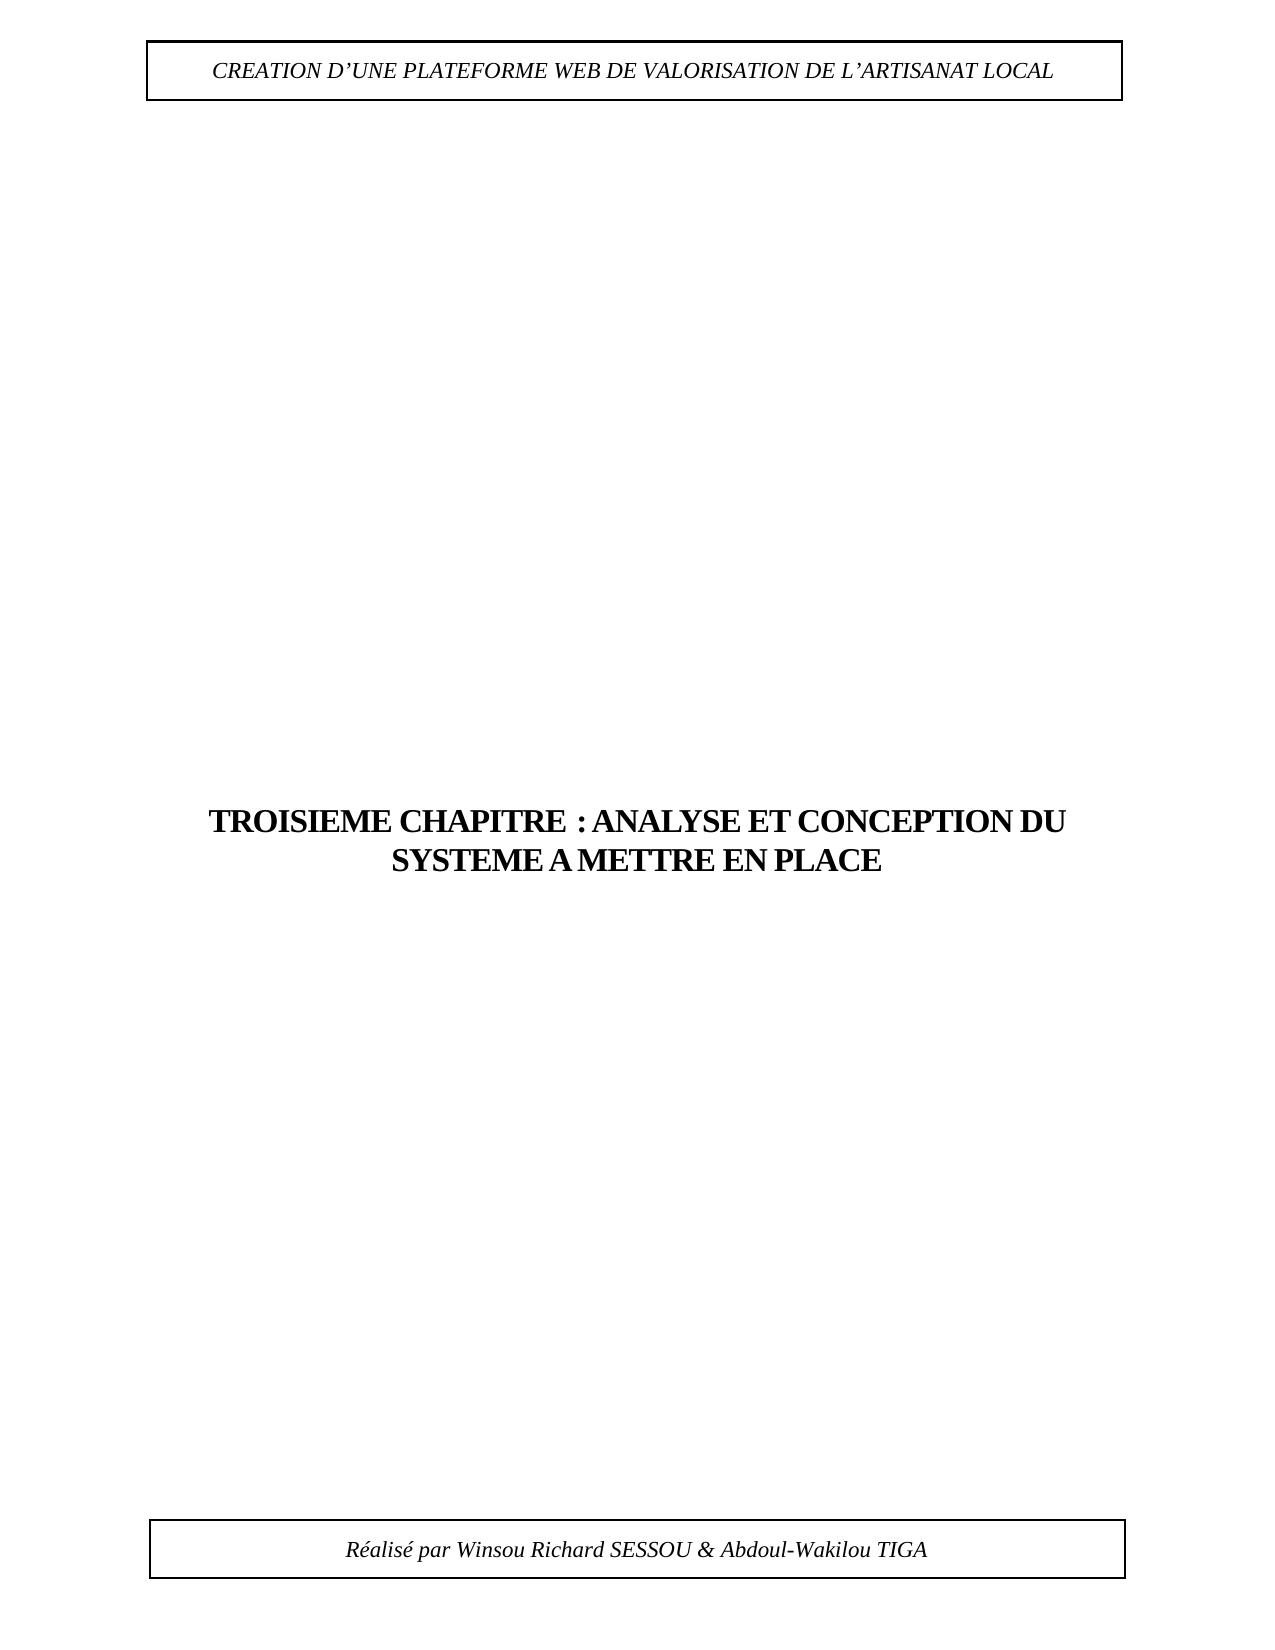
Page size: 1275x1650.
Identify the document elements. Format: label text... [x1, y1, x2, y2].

title TROISIEME CHAPITRE : ANALYSE ET CONCEPTION DU SYSTEME A METTRE EN PLACE [150, 802, 1125, 878]
